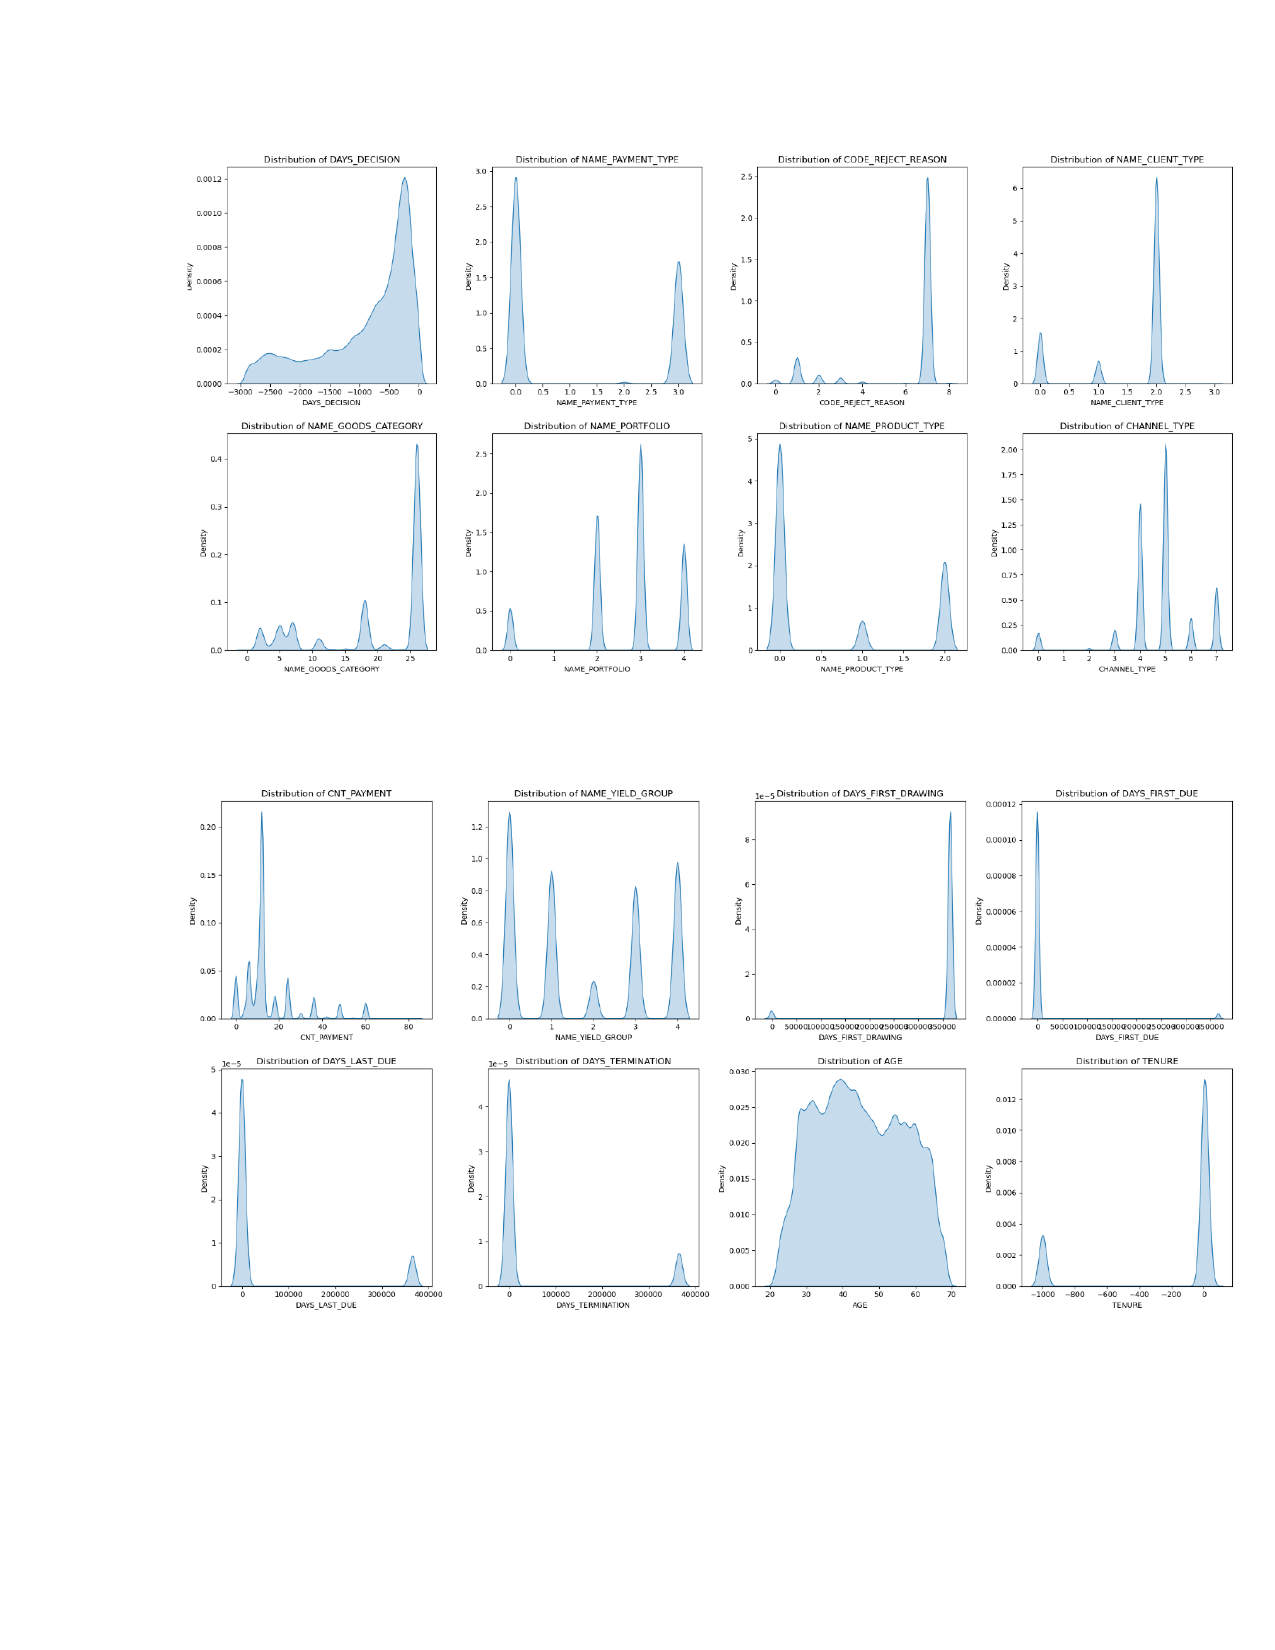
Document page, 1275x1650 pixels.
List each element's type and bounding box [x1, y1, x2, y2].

picture [187, 150, 1237, 681]
picture [187, 778, 1239, 1313]
